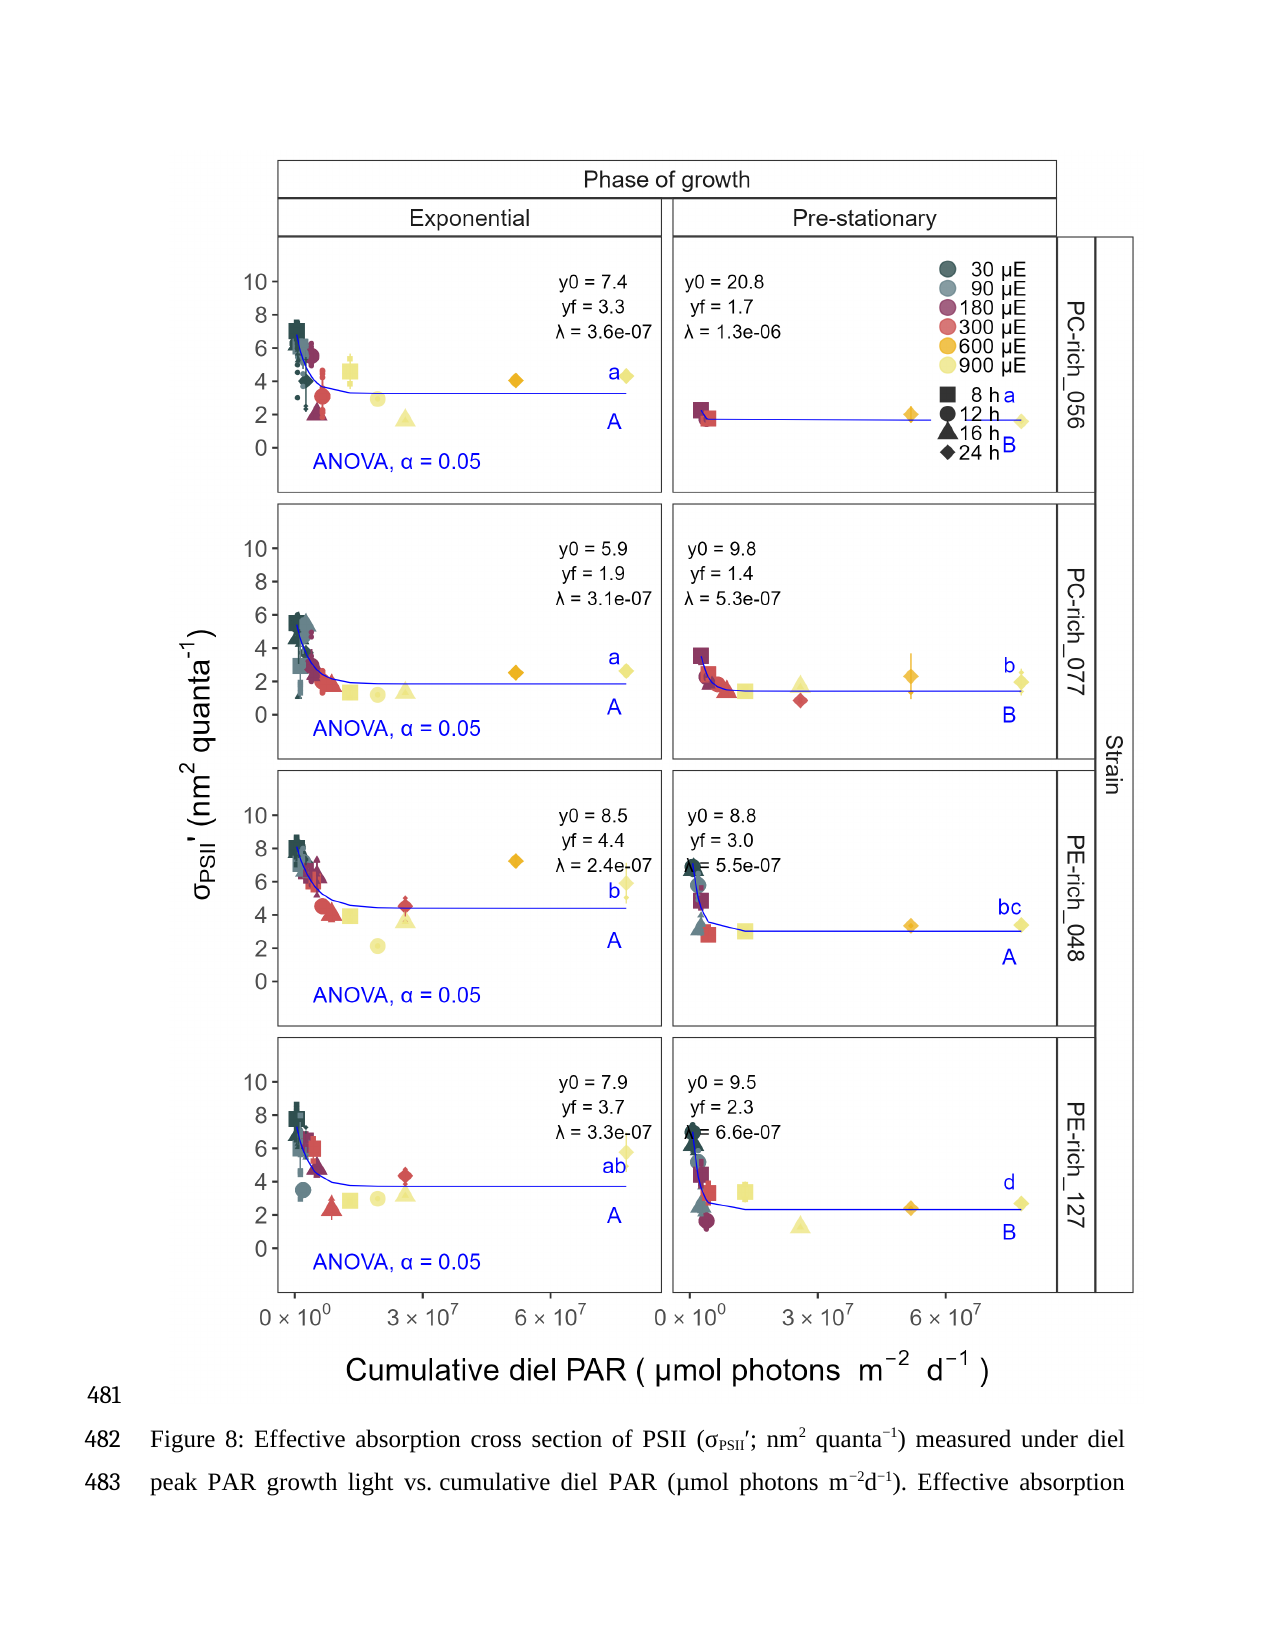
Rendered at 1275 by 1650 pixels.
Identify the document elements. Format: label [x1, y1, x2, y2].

text [150, 1424, 1125, 1496]
picture [168, 150, 1144, 1404]
